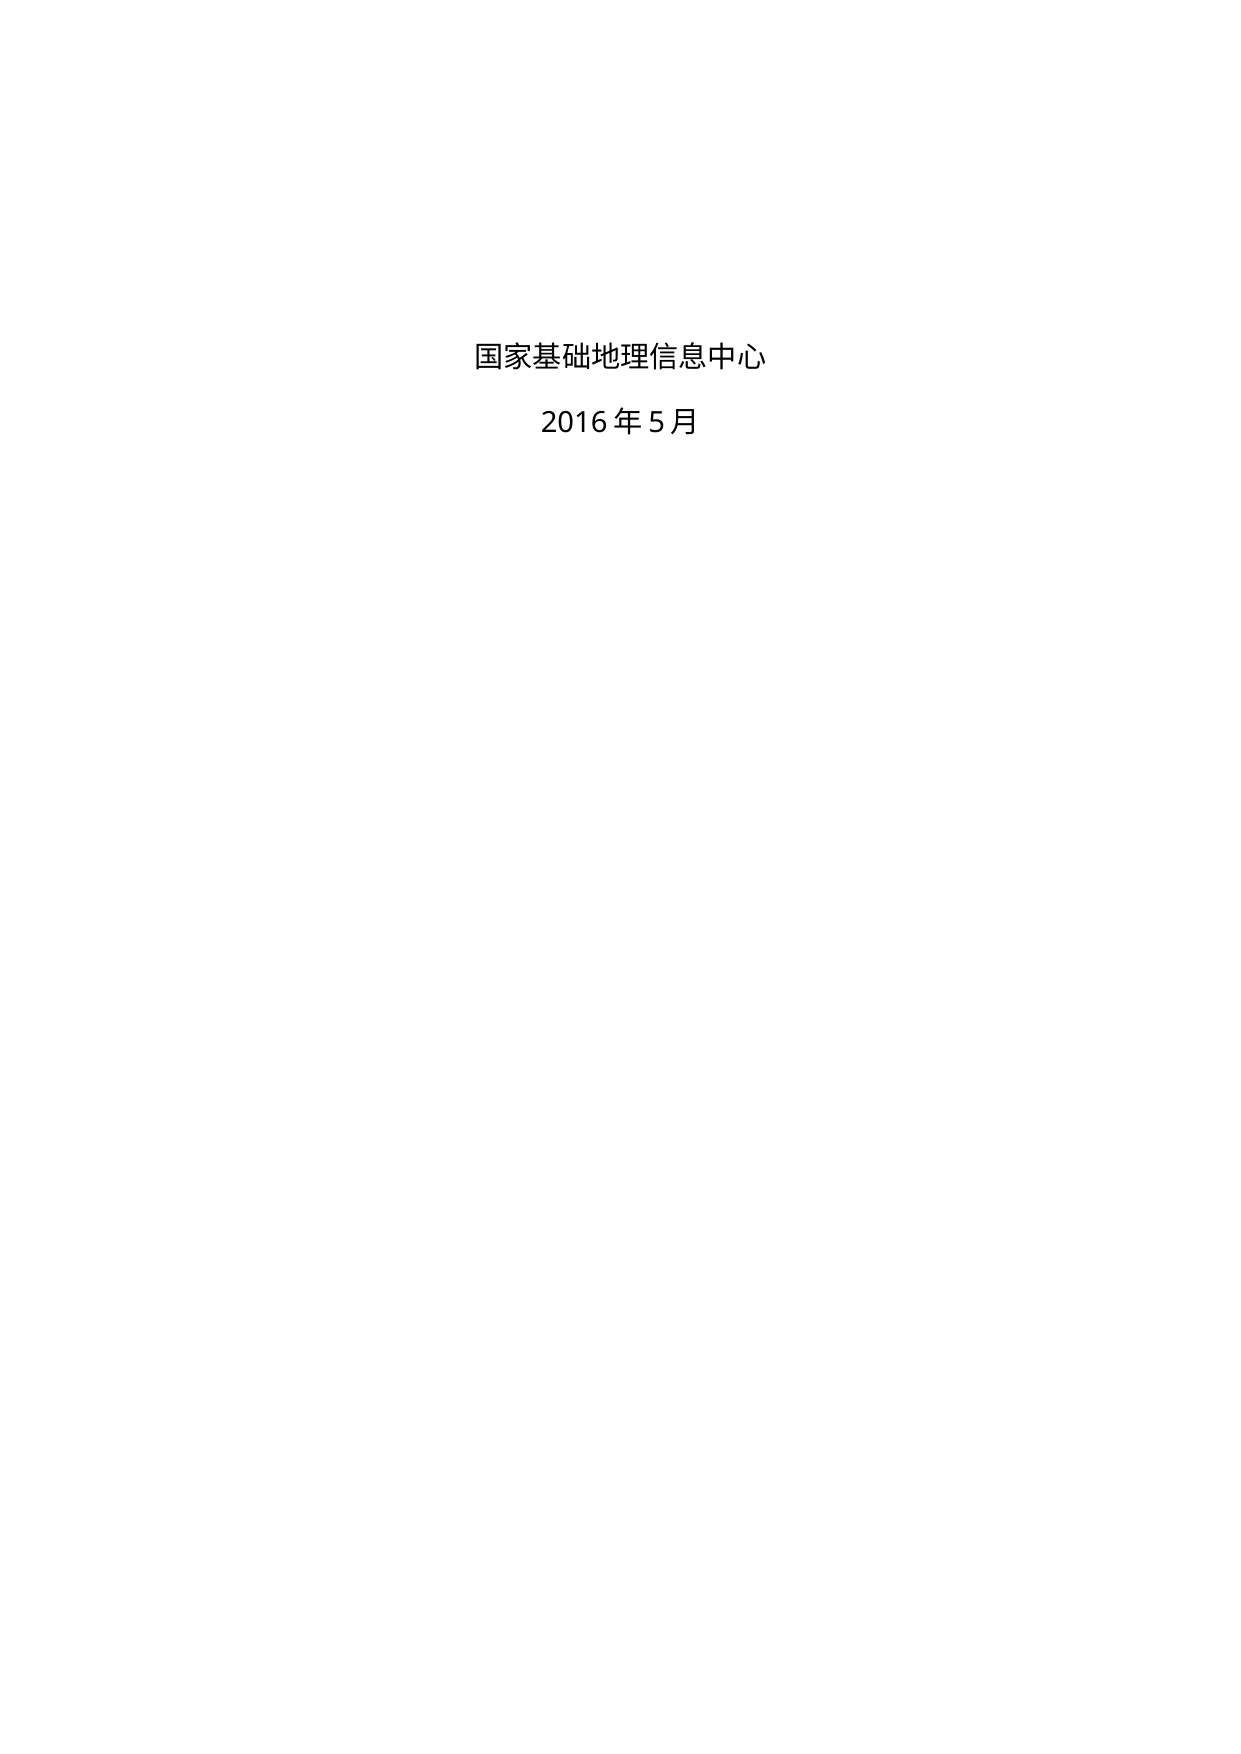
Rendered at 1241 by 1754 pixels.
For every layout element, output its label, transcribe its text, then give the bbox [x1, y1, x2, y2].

text 国家基础地理信息中心 [187, 322, 1053, 387]
text 2016年5月 [187, 387, 1053, 452]
